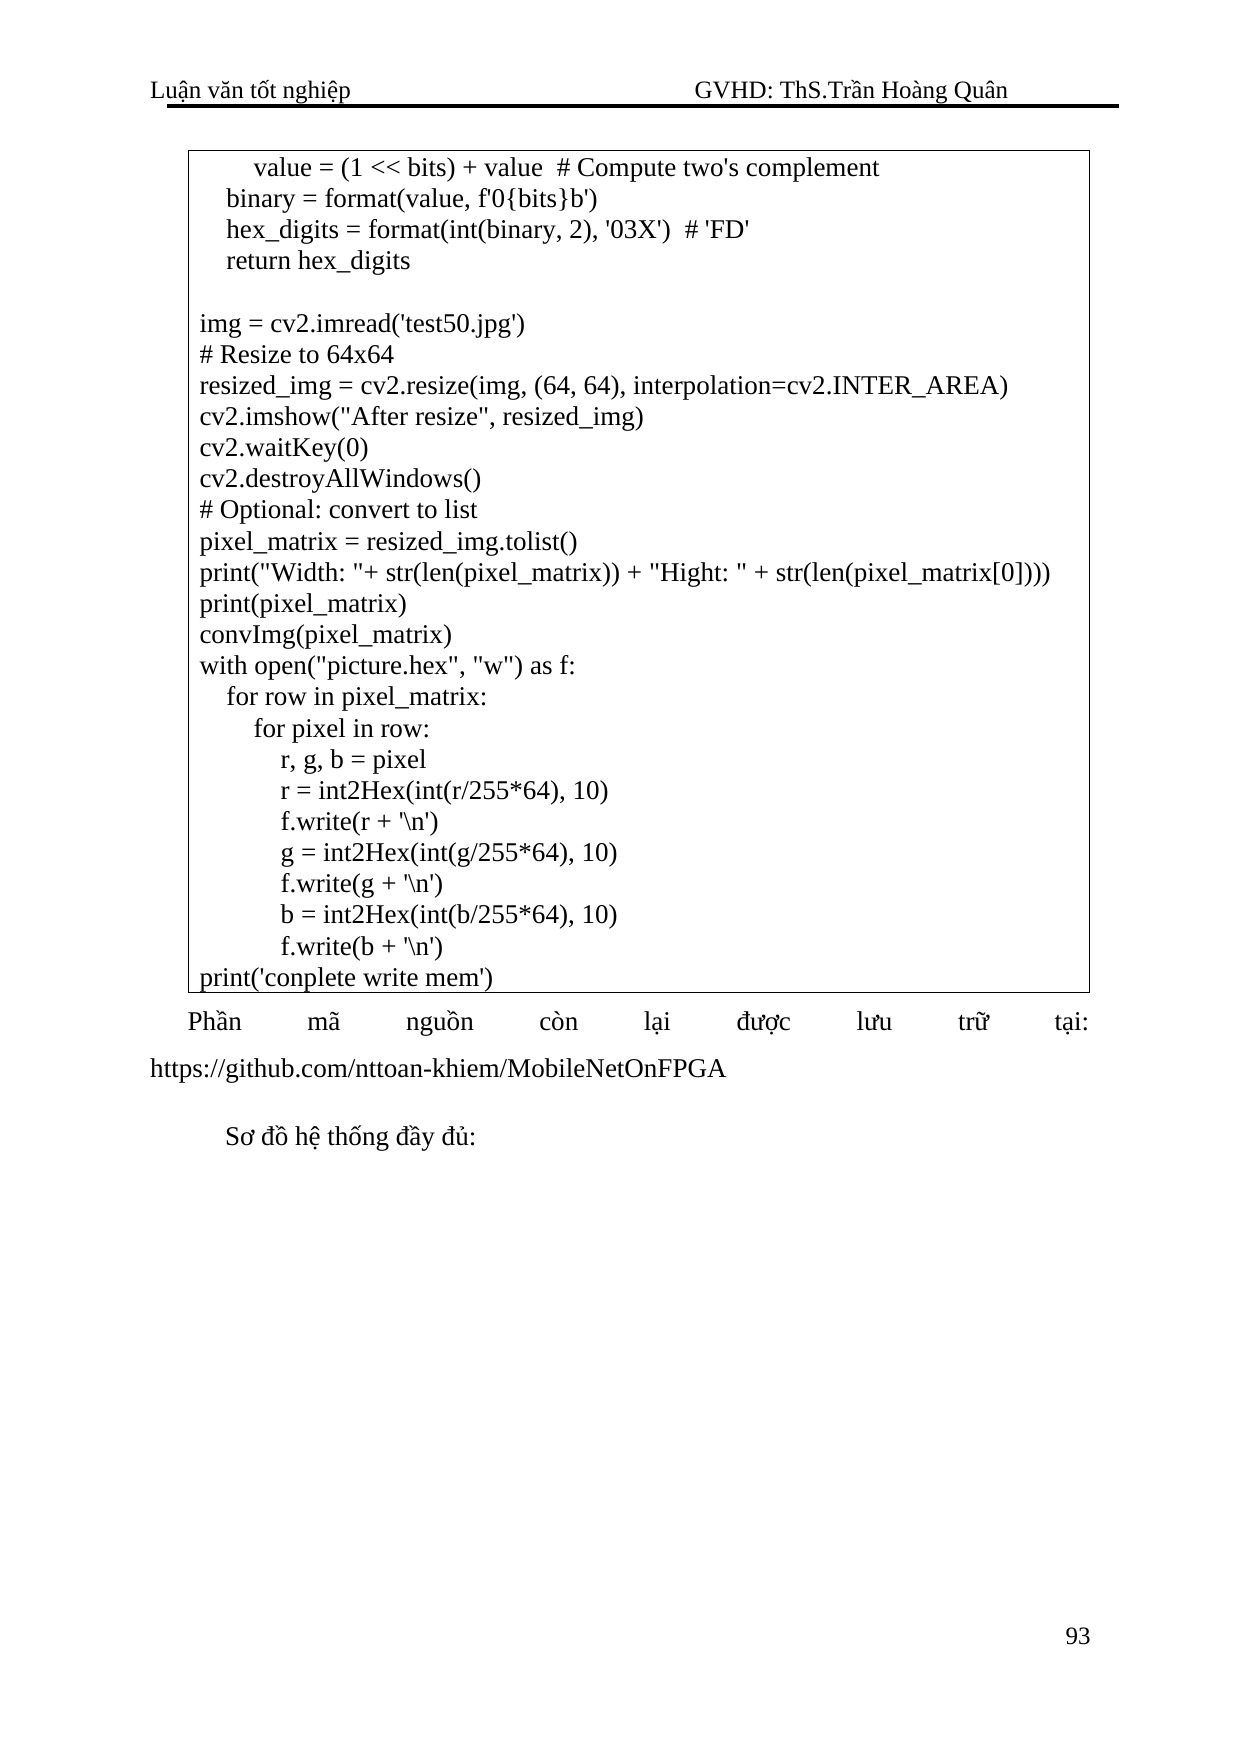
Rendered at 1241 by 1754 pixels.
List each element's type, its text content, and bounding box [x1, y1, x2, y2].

text Phần mã nguồn còn lại được lưu trữ tại: https://github.com/nttoan-khiem/MobileNetOnFPGA [150, 1006, 1090, 1083]
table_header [189, 151, 1089, 992]
text Sơ đồ hệ thống đầy đủ: [187, 1120, 1090, 1151]
